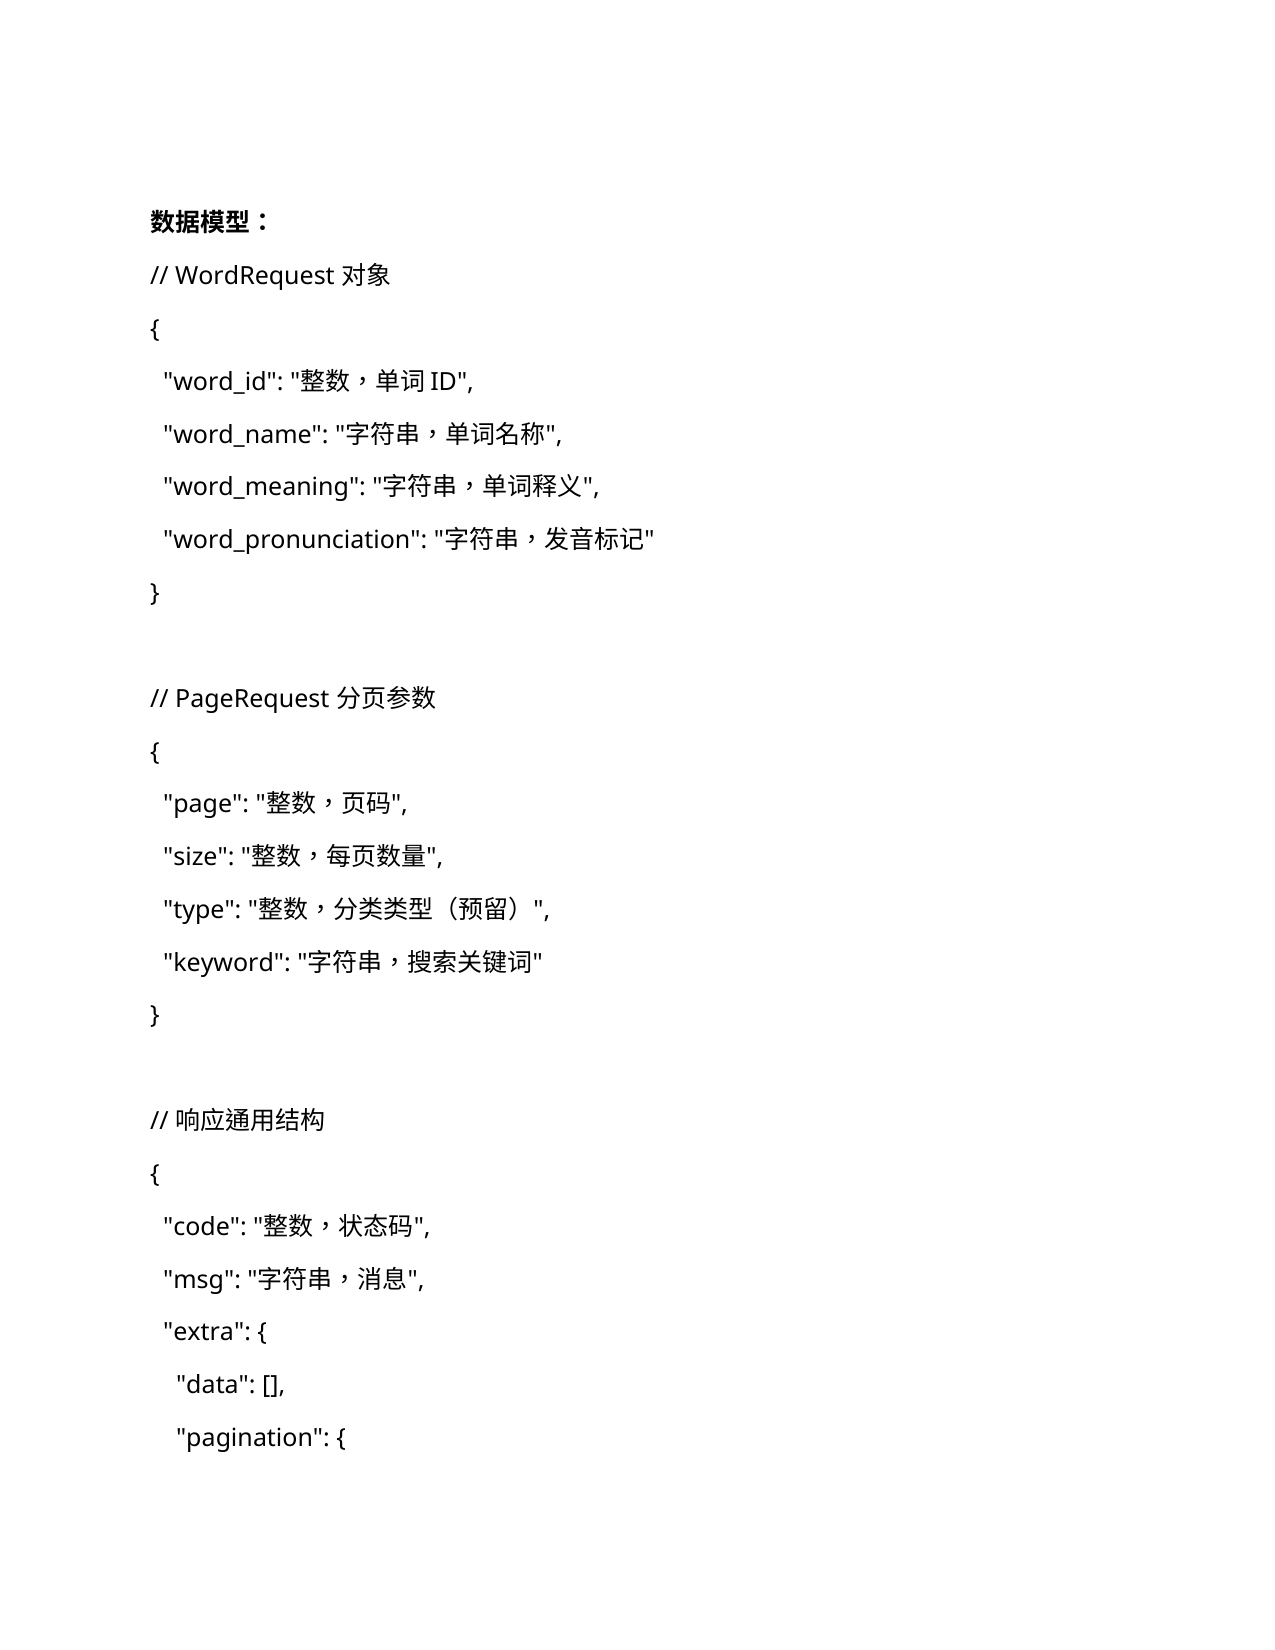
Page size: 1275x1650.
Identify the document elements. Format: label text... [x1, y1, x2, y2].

text "word_name": "字符串，单词名称", [150, 416, 1125, 450]
text { [150, 733, 1125, 767]
text "code": "整数，状态码", [150, 1208, 1125, 1242]
text // 响应通用结构 [150, 1103, 1125, 1137]
text } [150, 997, 1125, 1031]
text 数据模型：​​ [150, 203, 1125, 239]
text "msg": "字符串，消息", [150, 1261, 1125, 1295]
text { [150, 311, 1125, 345]
text "word_id": "整数，单词ID", [150, 363, 1125, 397]
text { [150, 1156, 1125, 1190]
text "size": "整数，每页数量", [150, 839, 1125, 873]
text "keyword": "字符串，搜索关键词" [150, 944, 1125, 978]
text "word_pronunciation": "字符串，发音标记" [150, 522, 1125, 556]
text "type": "整数，分类类型（预留）", [150, 892, 1125, 926]
text "page": "整数，页码", [150, 786, 1125, 820]
text // PageRequest 分页参数 [150, 680, 1125, 714]
text } [150, 575, 1125, 609]
text // WordRequest 对象 [150, 258, 1125, 292]
text "pagination": { [150, 1420, 1125, 1454]
text "data": [], [150, 1367, 1125, 1401]
text "extra": { [150, 1314, 1125, 1348]
text "word_meaning": "字符串，单词释义", [150, 469, 1125, 503]
